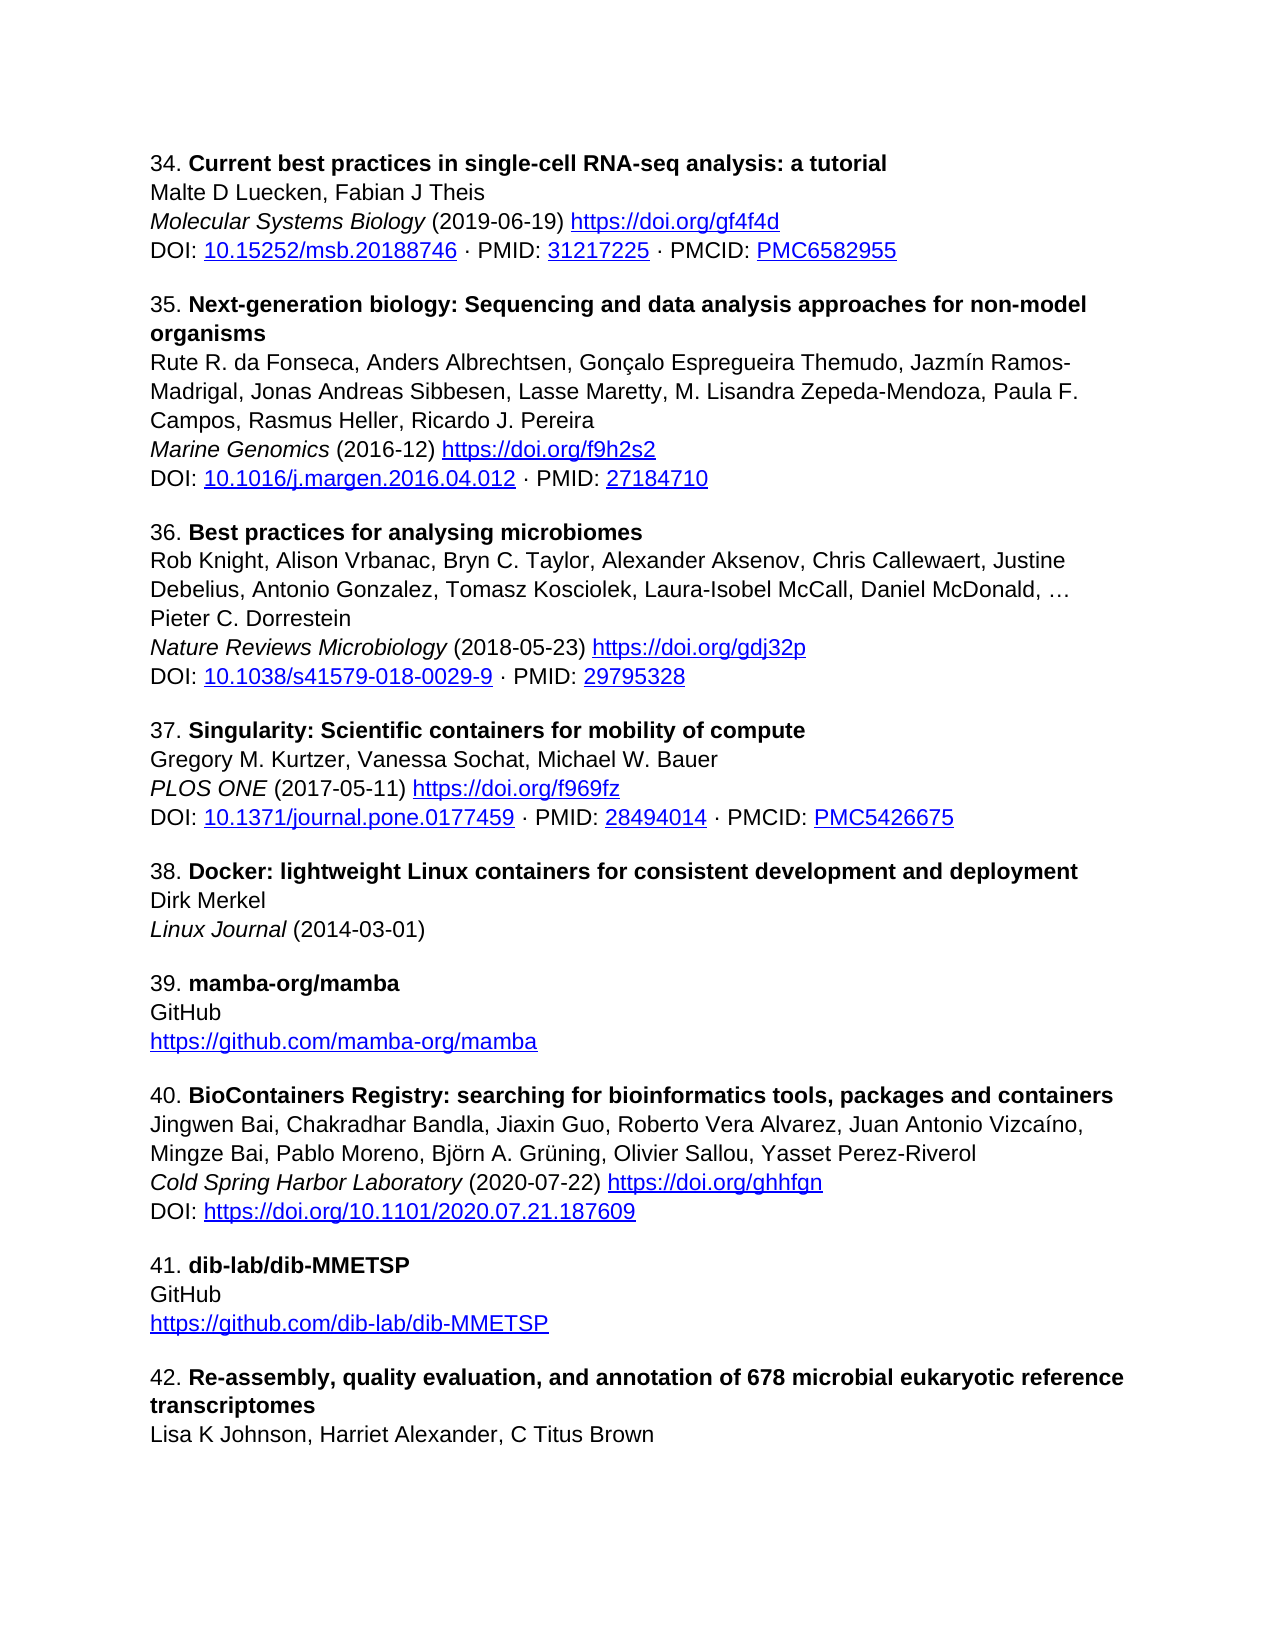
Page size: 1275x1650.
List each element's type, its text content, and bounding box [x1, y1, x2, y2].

text 36. Best practices for analysing microbiomes Rob Knight, Alison Vrbanac, Bryn C. Taylor, Alexander Aksenov, Chris Callewaert, Justine Debelius, Antonio Gonzalez, Tomasz Kosciolek, Laura-Isobel McCall, Daniel McDonald, … Pieter C. Dorrestein Nature Reviews Microbiology (2018-05-23) https://doi.org/gdj32p DOI: 10.1038/s41579-018-0029-9 · PMID: 29795328 [150, 518, 1125, 690]
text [150, 1363, 1125, 1448]
text 37. Singularity: Scientific containers for mobility of compute Gregory M. Kurtzer, Vanessa Sochat, Michael W. Bauer PLOS ONE (2017-05-11) https://doi.org/f969fz DOI: 10.1371/journal.pone.0177459 · PMID: 28494014 · PMCID: PMC5426675 [150, 717, 1125, 831]
text 38. Docker: lightweight Linux containers for consistent development and deployment Dirk Merkel Linux Journal (2014-03-01) [150, 858, 1125, 942]
text 34. Current best practices in single‐cell RNA‐seq analysis: a tutorial Malte D Luecken, Fabian J Theis Molecular Systems Biology (2019-06-19) https://doi.org/gf4f4d DOI: 10.15252/msb.20188746 · PMID: 31217225 · PMCID: PMC6582955 [150, 150, 1125, 263]
text 40. BioContainers Registry: searching for bioinformatics tools, packages and containers Jingwen Bai, Chakradhar Bandla, Jiaxin Guo, Roberto Vera Alvarez, Juan Antonio Vizcaíno, Mingze Bai, Pablo Moreno, Björn A. Grüning, Olivier Sallou, Yasset Perez-Riverol Cold Spring Harbor Laboratory (2020-07-22) https://doi.org/ghhfgn DOI: https://doi.org/10.1101/2020.07.21.187609 [150, 1082, 1125, 1224]
text 39. mamba-org/mamba GitHub https://github.com/mamba-org/mamba [150, 970, 1125, 1054]
text 41. dib-lab/dib-MMETSP GitHub https://github.com/dib-lab/dib-MMETSP [150, 1252, 1125, 1336]
text 35. Next-generation biology: Sequencing and data analysis approaches for non-model organisms Rute R. da Fonseca, Anders Albrechtsen, Gonçalo Espregueira Themudo, Jazmín Ramos-Madrigal, Jonas Andreas Sibbesen, Lasse Maretty, M. Lisandra Zepeda-Mendoza, Paula F. Campos, Rasmus Heller, Ricardo J. Pereira Marine Genomics (2016-12) https://doi.org/f9h2s2 DOI: 10.1016/j.margen.2016.04.012 · PMID: 27184710 [150, 291, 1125, 491]
